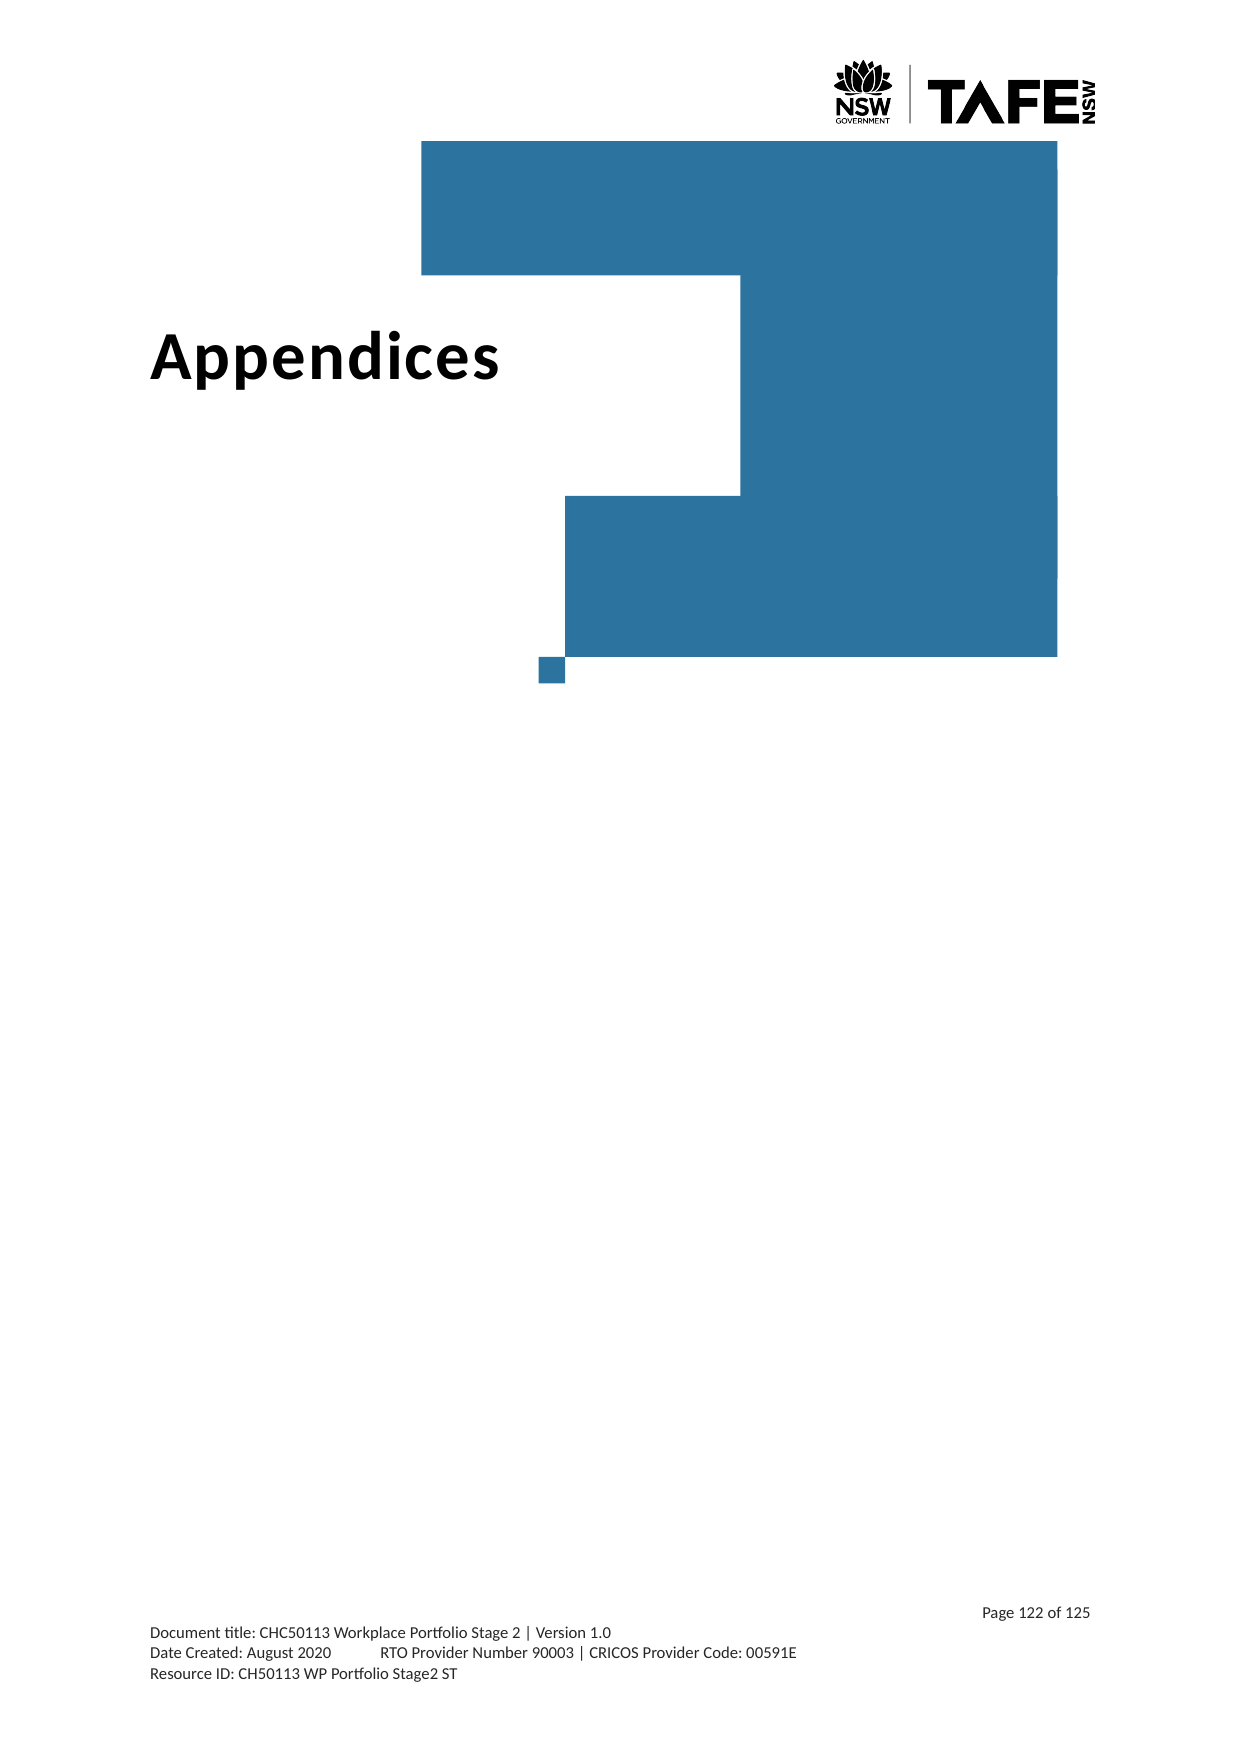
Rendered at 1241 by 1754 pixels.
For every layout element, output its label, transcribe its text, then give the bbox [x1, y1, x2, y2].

text Appendices [150, 313, 726, 397]
picture [834, 59, 1095, 125]
